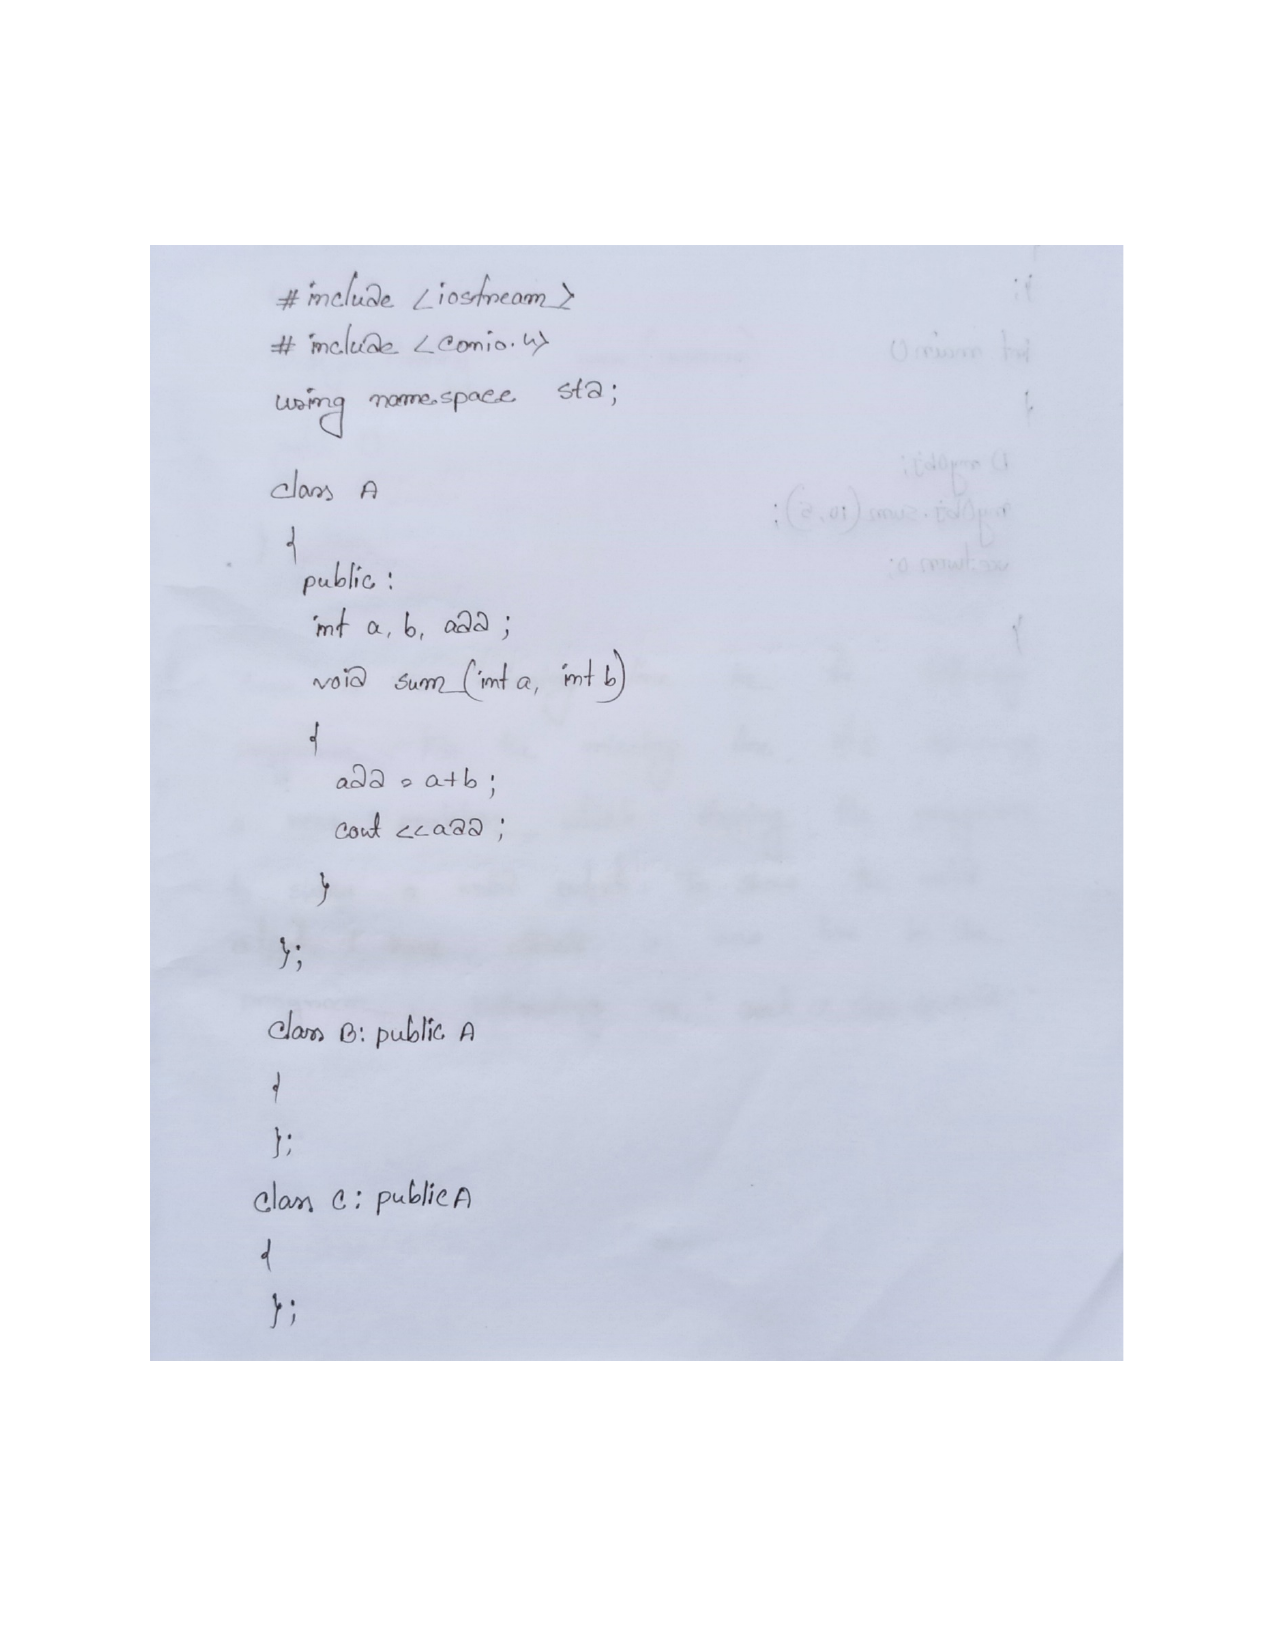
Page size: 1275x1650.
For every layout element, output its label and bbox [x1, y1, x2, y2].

picture [150, 245, 1124, 1361]
